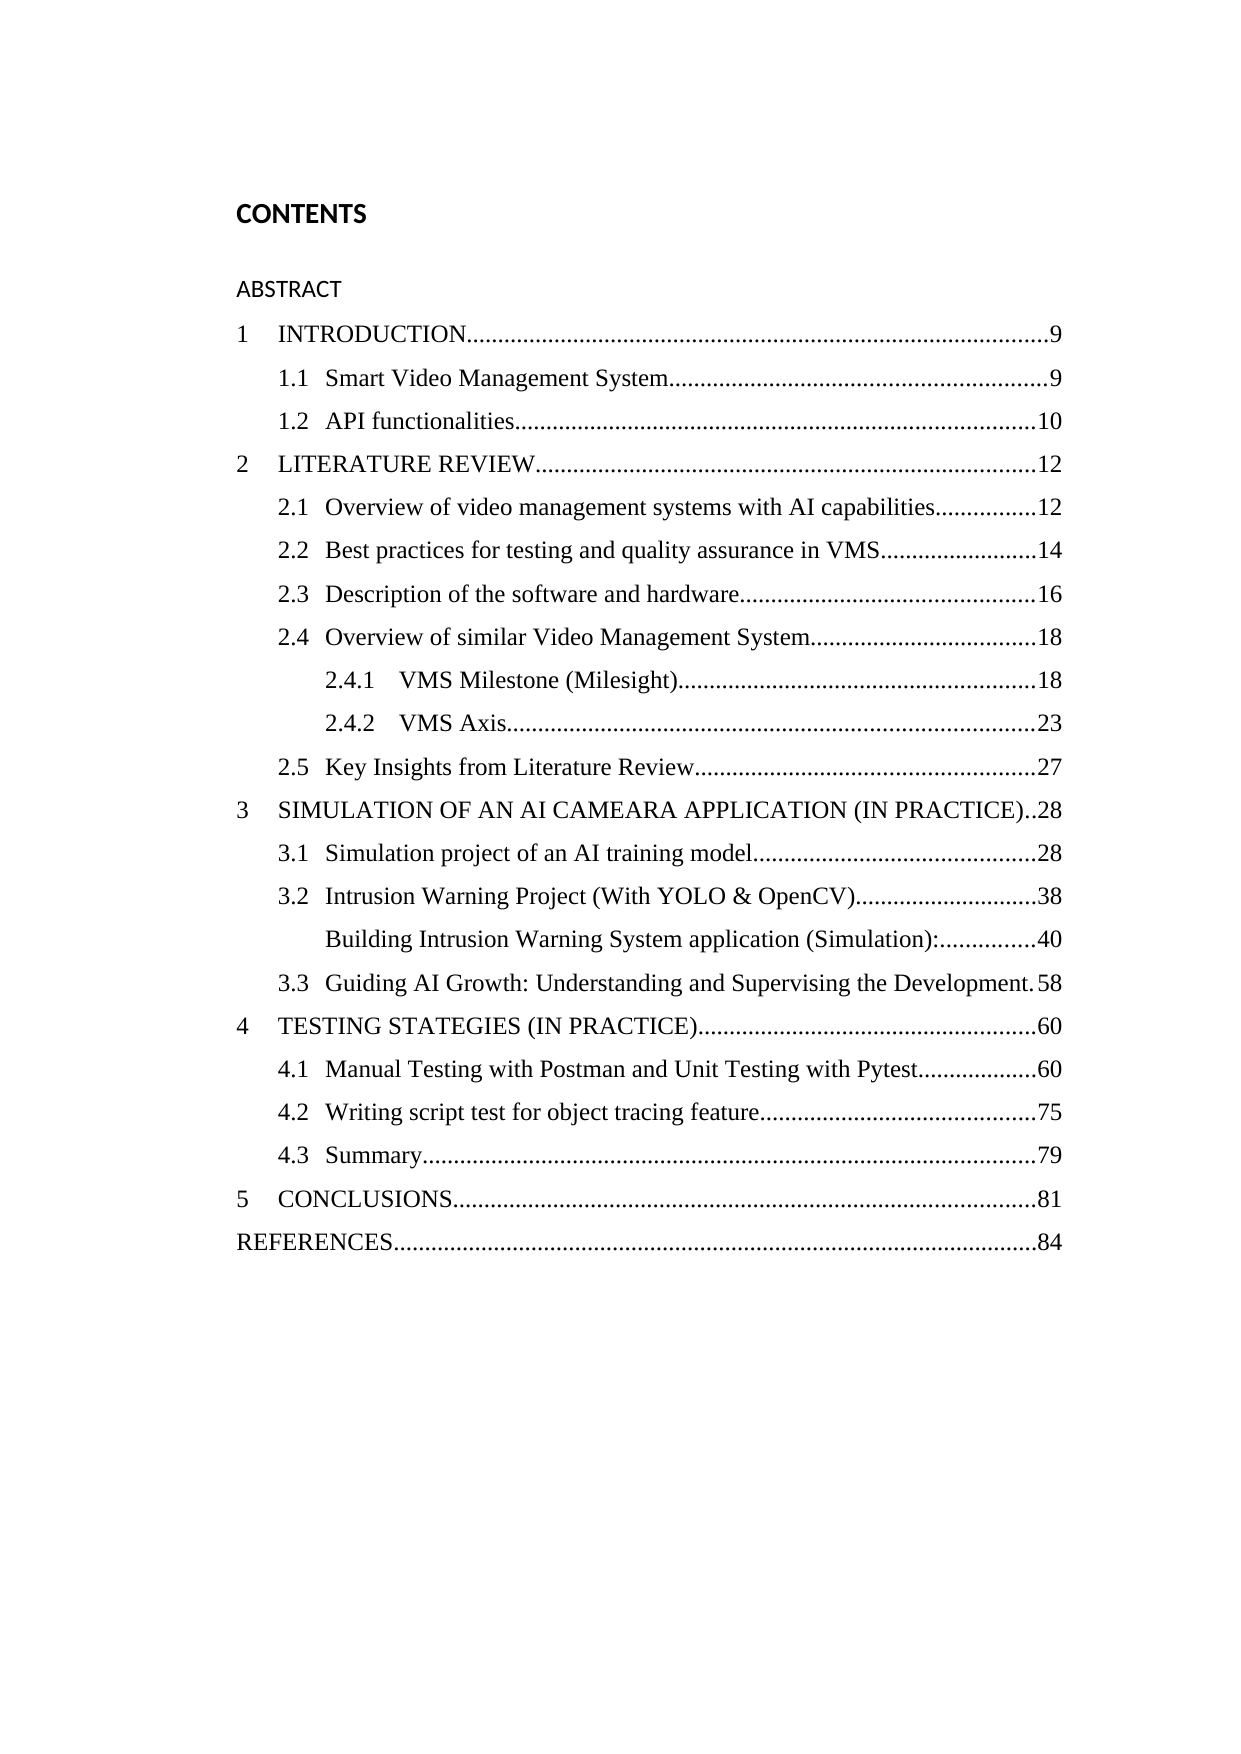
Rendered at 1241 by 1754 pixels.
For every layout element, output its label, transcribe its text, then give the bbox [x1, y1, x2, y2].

text 1 Introduction 9 [236, 319, 1063, 348]
text 3 simulation of an AI cameara application (In practice) 28 [236, 795, 1063, 824]
text 5 Conclusions 81 [236, 1184, 1063, 1213]
text 2.4.1 VMS Milestone (Milesight) 18 [325, 665, 1063, 694]
text 4.1 Manual Testing with Postman and Unit Testing with Pytest 60 [278, 1054, 1063, 1083]
text 2.4 Overview of similar Video Management System 18 [278, 622, 1063, 651]
text 2.5 Key Insights from Literature Review 27 [278, 752, 1063, 780]
text References 84 [236, 1227, 1063, 1256]
text ABSTRACT [236, 274, 1063, 304]
text 2.1 Overview of video management systems with AI capabilities 12 [278, 492, 1063, 521]
text Building Intrusion Warning System application (Simulation): 40 [325, 924, 1063, 953]
text 3.3 Guiding AI Growth: Understanding and Supervising the Development 58 [278, 968, 1063, 996]
text CONTENTS [236, 195, 1063, 231]
text 2.2 Best practices for testing and quality assurance in VMS 14 [278, 536, 1063, 564]
text 3.1 Simulation project of an AI training model 28 [278, 838, 1063, 867]
text 4 Testing Stategies (In practice) 60 [236, 1011, 1063, 1040]
text 2.3 Description of the software and hardware 16 [278, 579, 1063, 607]
text 1.1 Smart Video Management System 9 [278, 363, 1063, 391]
text 3.2 Intrusion Warning Project (With YOLO & OpenCV) 38 [278, 881, 1063, 910]
text 4.2 Writing script test for object tracing feature 75 [278, 1097, 1063, 1126]
text 2 Literature review 12 [236, 449, 1063, 478]
text 1.2 API functionalities 10 [278, 406, 1063, 434]
text 4.3 Summary 79 [278, 1141, 1063, 1169]
text 2.4.2 VMS Axis 23 [325, 708, 1063, 737]
